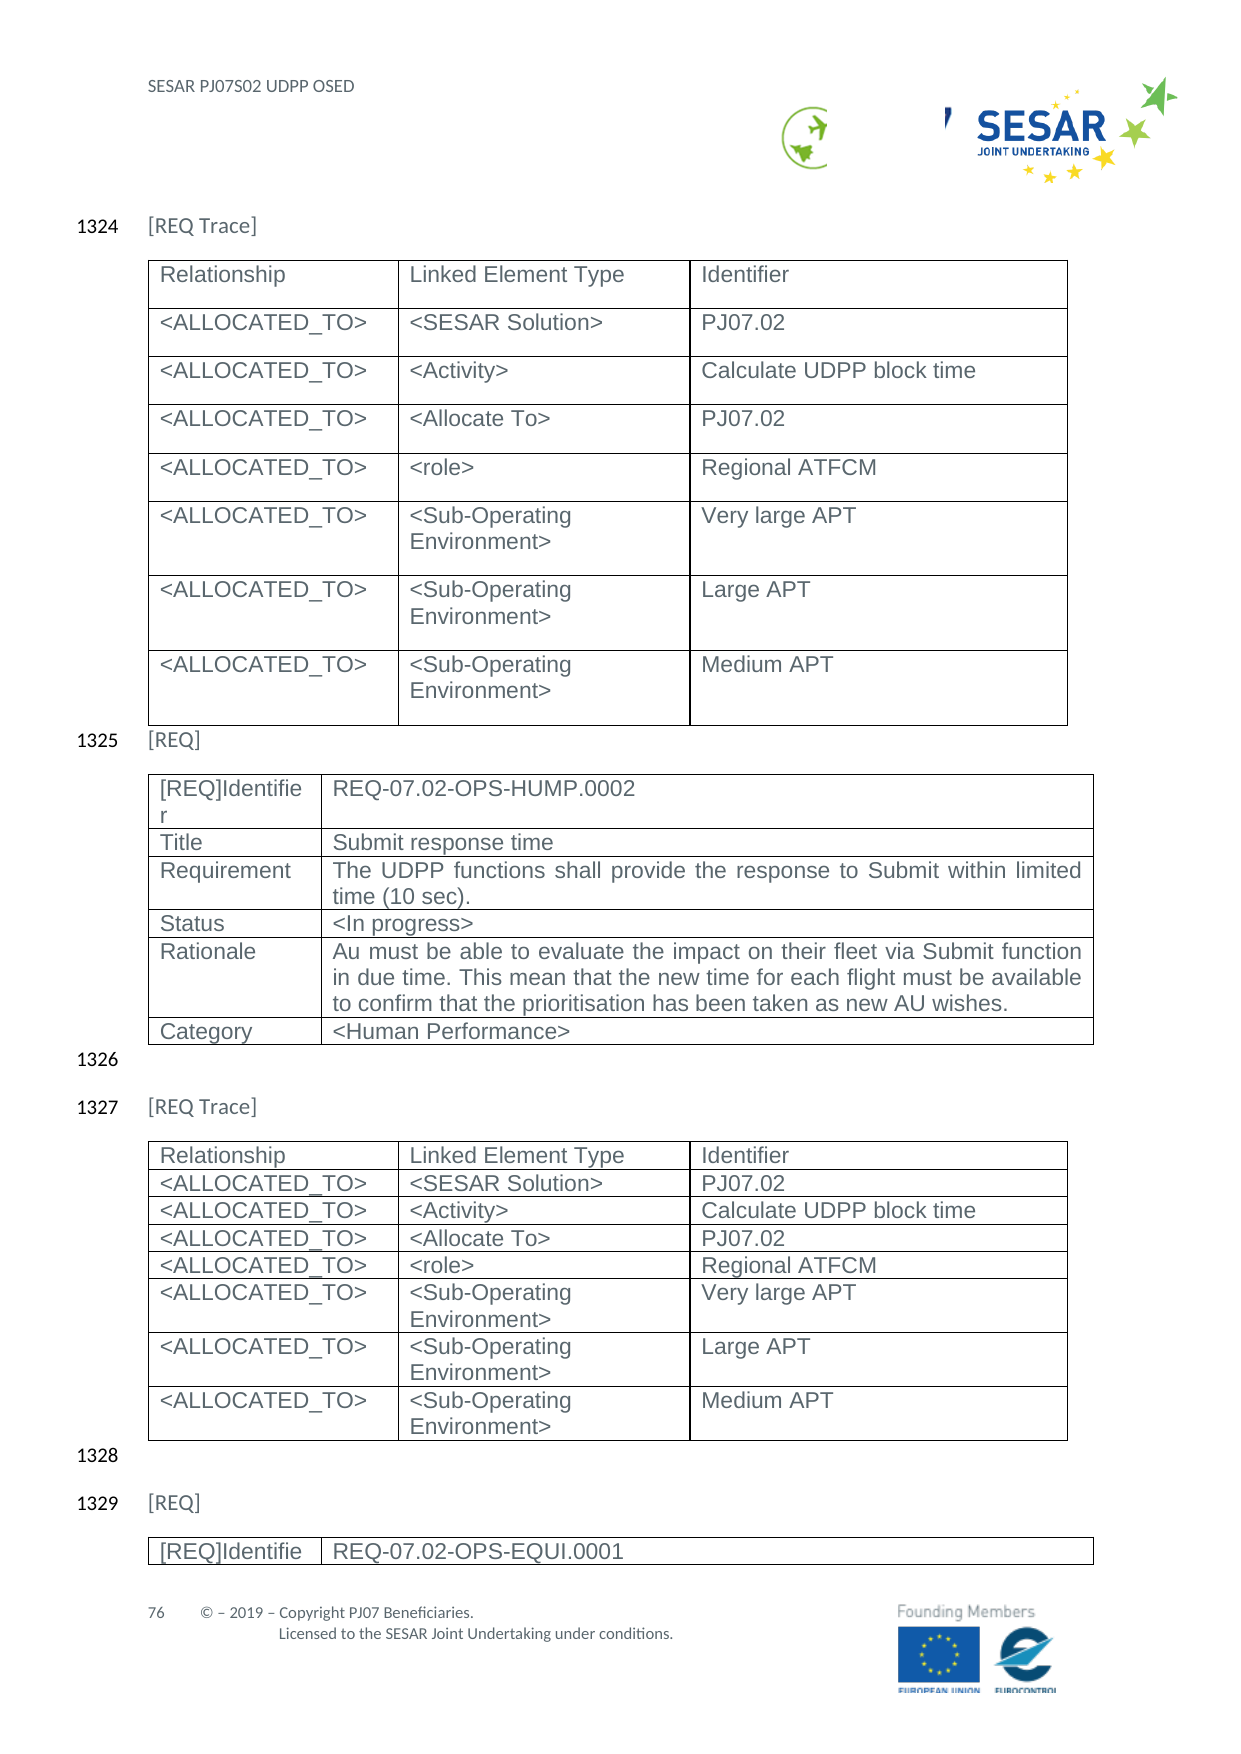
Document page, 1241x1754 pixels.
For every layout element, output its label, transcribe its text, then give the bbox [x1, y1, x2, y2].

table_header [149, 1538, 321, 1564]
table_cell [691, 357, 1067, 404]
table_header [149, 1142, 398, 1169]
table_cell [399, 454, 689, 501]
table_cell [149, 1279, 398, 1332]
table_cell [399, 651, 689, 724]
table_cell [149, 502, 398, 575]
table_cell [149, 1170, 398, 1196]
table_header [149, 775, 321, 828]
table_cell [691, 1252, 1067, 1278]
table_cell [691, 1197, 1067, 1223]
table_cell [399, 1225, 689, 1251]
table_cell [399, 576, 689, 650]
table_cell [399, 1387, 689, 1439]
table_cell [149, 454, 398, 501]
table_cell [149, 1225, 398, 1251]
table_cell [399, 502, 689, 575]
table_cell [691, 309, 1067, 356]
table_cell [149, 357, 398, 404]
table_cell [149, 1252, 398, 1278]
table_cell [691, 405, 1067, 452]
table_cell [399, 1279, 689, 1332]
picture [767, 79, 958, 180]
text [REQ] [148, 1488, 1092, 1516]
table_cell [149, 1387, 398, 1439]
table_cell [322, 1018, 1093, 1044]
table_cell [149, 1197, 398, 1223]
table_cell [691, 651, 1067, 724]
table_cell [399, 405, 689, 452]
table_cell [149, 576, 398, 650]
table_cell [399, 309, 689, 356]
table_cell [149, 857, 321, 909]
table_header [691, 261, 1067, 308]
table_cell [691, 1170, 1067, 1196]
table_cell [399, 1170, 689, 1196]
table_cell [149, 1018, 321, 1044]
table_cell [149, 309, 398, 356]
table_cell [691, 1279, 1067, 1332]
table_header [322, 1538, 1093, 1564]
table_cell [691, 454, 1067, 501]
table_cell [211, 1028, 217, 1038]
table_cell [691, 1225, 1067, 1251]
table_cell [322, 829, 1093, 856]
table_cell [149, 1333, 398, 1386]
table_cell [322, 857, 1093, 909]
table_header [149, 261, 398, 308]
text [REQ] [148, 726, 1092, 753]
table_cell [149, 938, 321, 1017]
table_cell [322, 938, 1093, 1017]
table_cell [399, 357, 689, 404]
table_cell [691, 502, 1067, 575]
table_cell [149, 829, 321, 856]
text [REQ Trace] [148, 1092, 1092, 1120]
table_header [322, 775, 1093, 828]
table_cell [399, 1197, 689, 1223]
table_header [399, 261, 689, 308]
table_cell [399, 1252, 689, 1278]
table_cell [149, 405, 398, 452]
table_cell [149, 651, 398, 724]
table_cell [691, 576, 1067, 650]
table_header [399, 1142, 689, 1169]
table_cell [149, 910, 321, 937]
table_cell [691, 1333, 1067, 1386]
text [REQ Trace] [148, 211, 1092, 239]
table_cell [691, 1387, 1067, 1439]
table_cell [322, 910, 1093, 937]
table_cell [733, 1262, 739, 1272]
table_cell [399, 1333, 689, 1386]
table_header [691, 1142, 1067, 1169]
